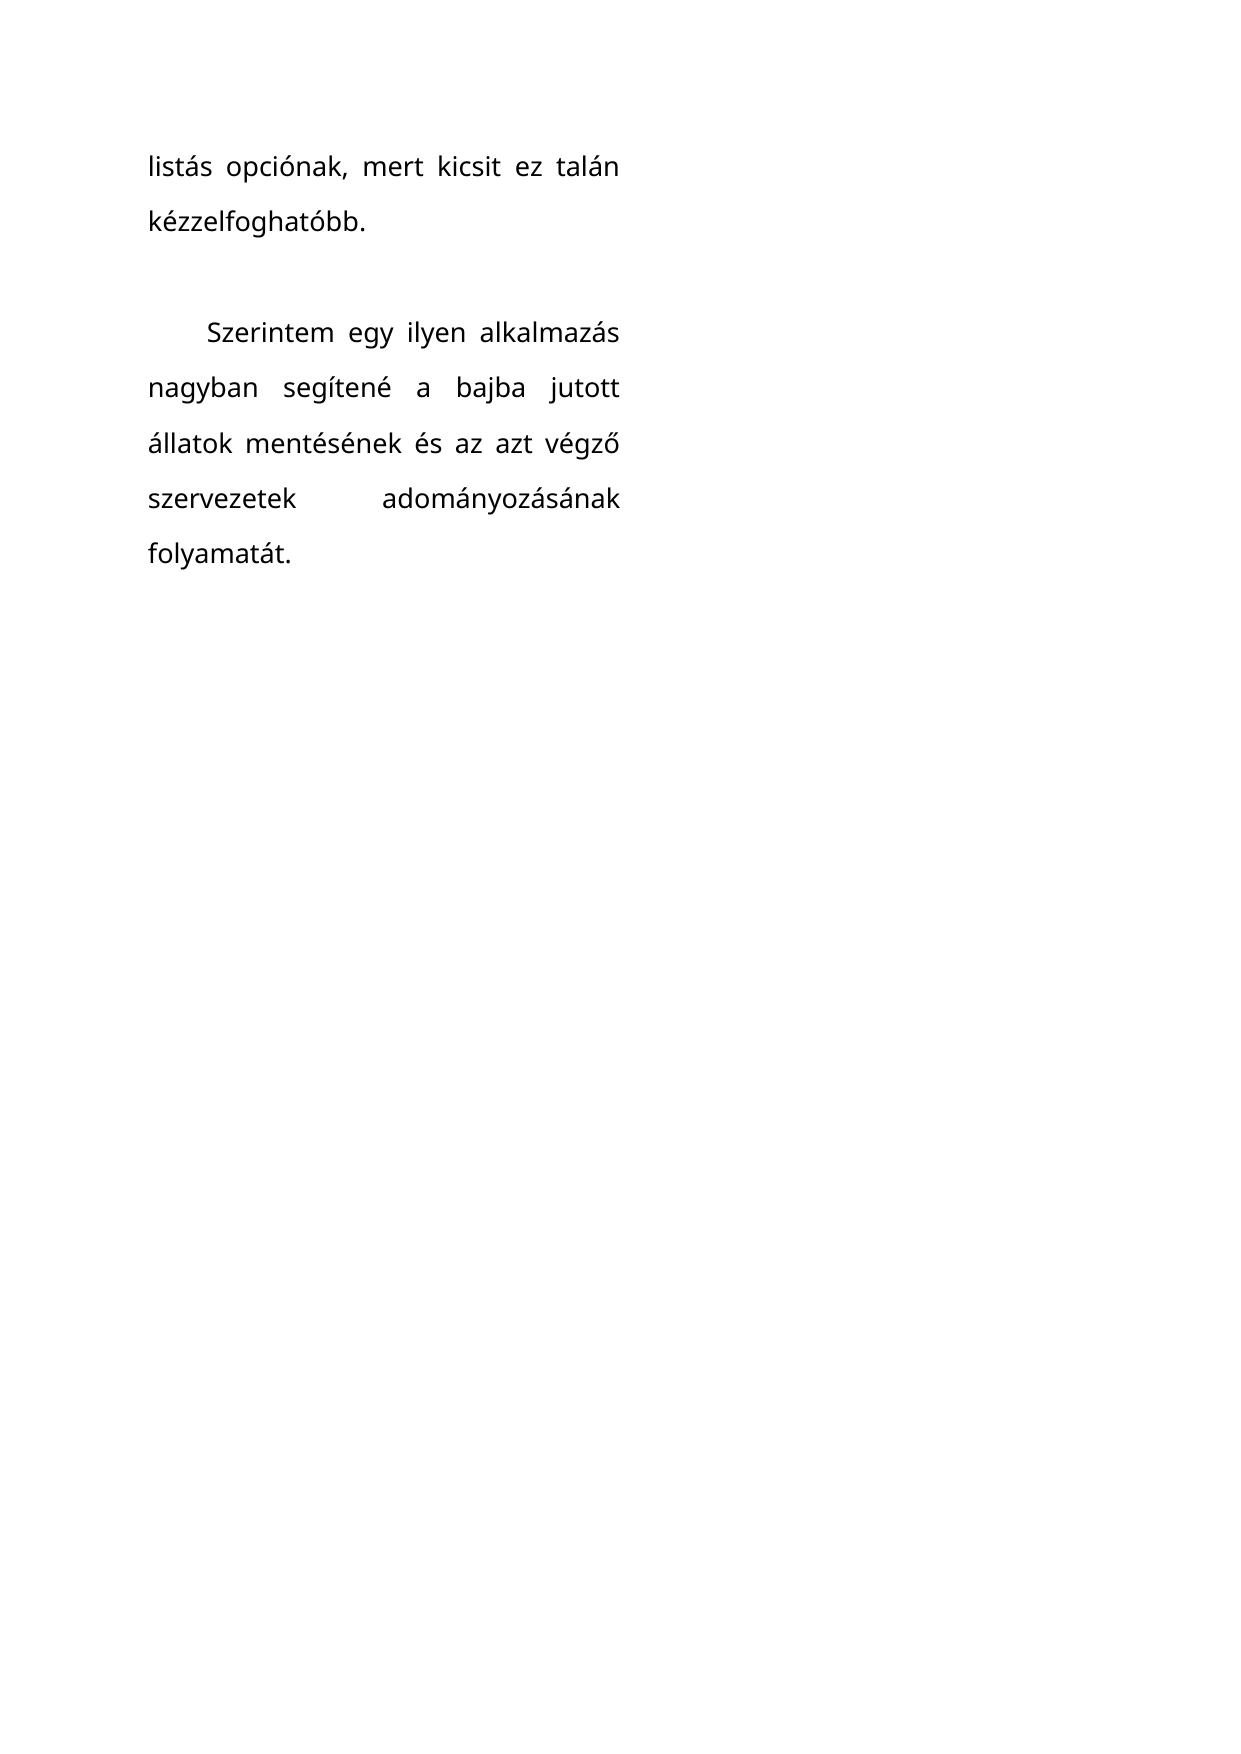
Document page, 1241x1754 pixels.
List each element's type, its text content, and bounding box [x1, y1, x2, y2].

text Szerintem egy ilyen alkalmazás nagyban segítené a bajba jutott állatok mentésének és az azt végző szervezetek adományozásának folyamatát. [148, 313, 620, 572]
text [148, 148, 620, 240]
